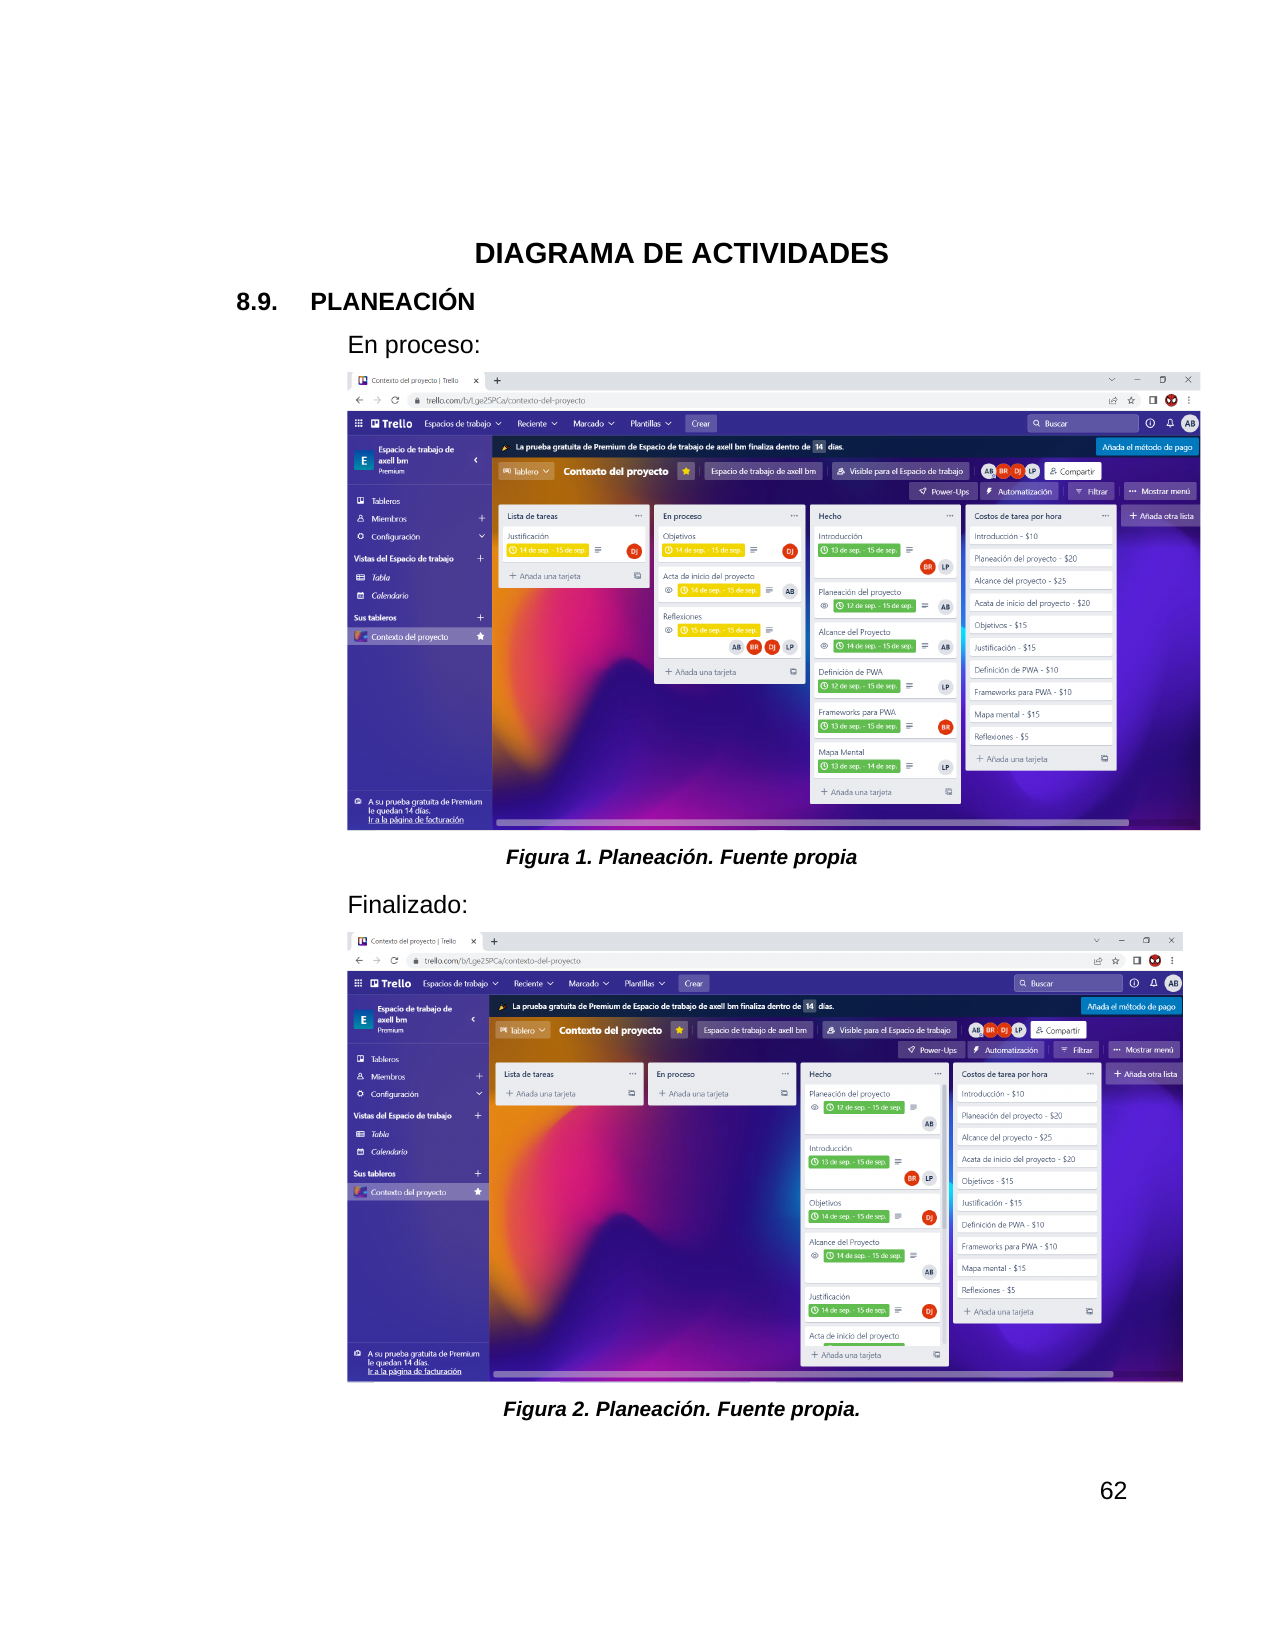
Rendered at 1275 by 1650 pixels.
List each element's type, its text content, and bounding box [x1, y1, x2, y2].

picture [347, 372, 1201, 831]
text Finalizado: [273, 889, 1127, 918]
text Diagrama de actividades [236, 236, 1127, 270]
text En proceso: [273, 330, 1127, 358]
picture [347, 932, 1183, 1383]
text Planeación [236, 287, 1127, 315]
